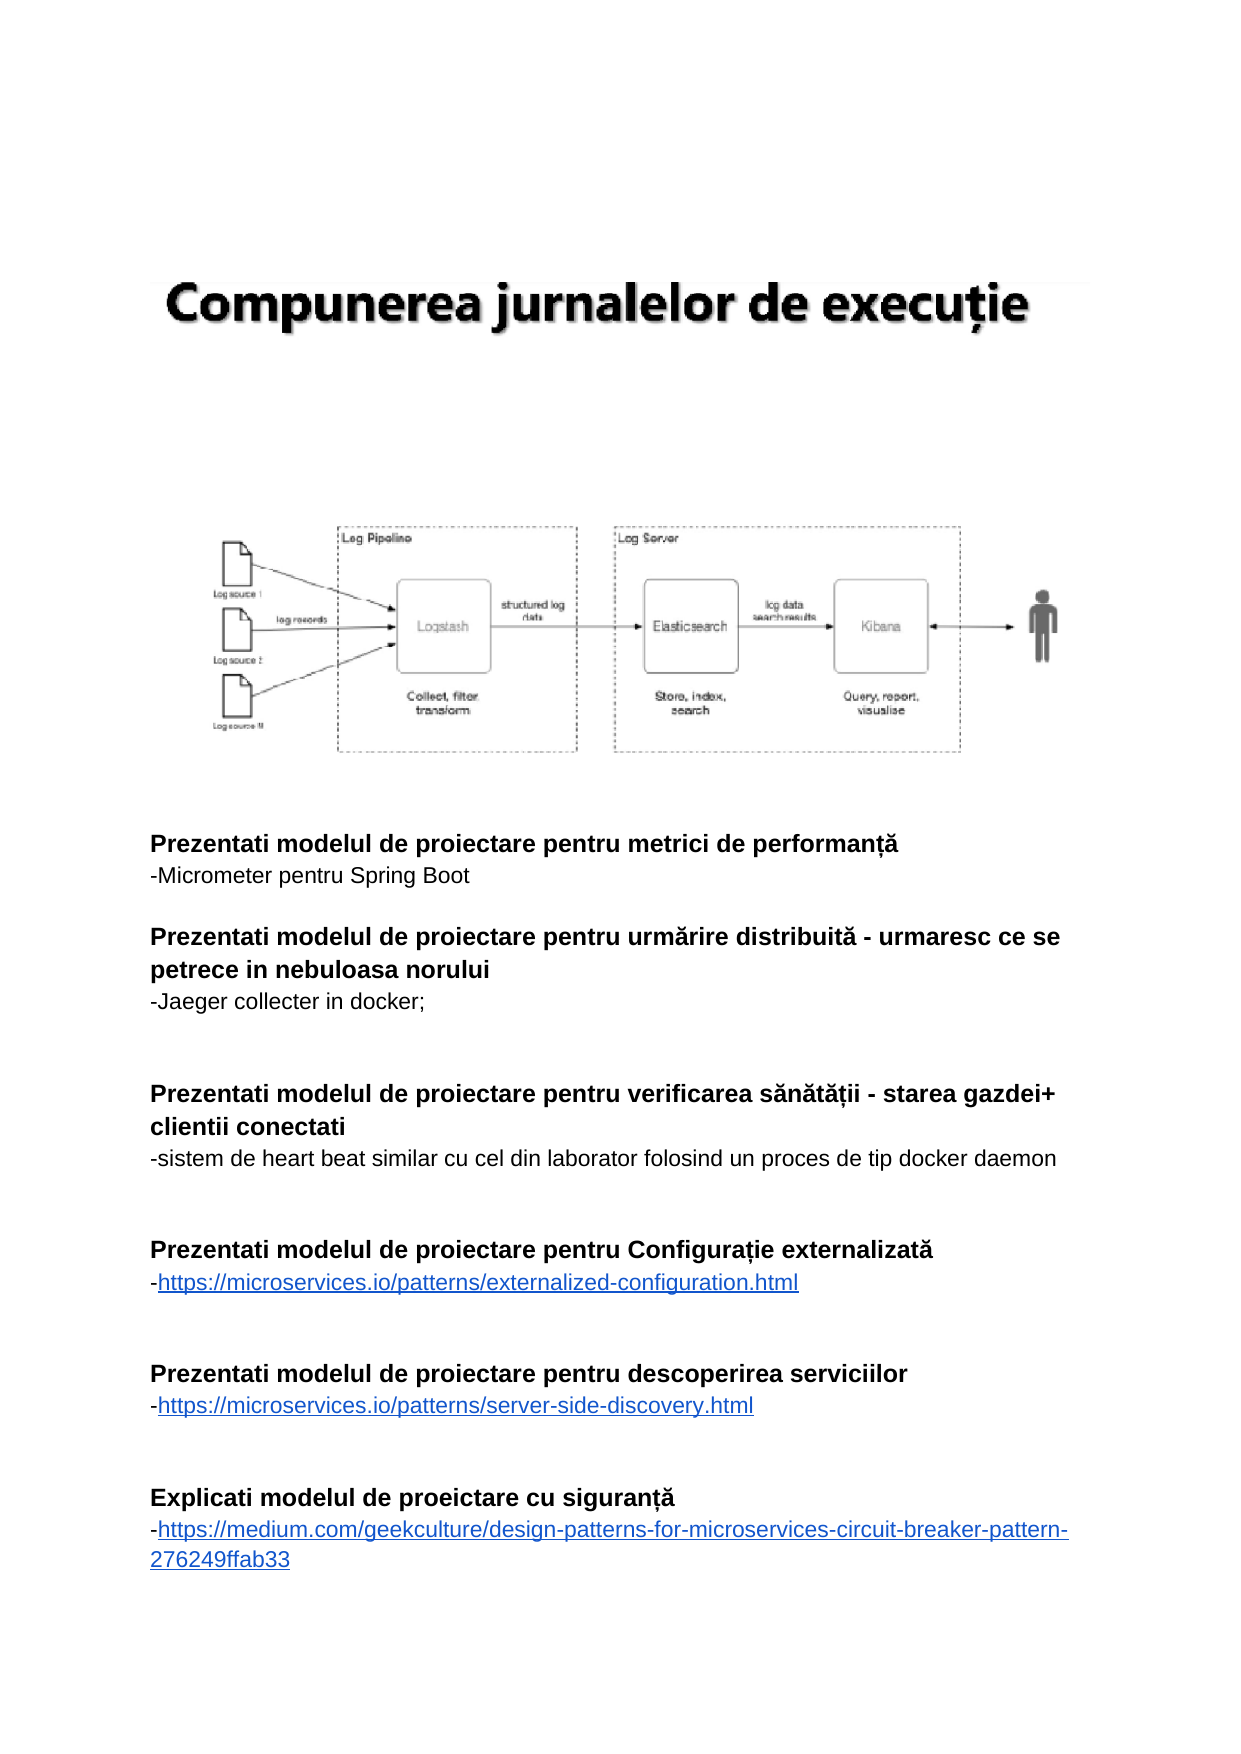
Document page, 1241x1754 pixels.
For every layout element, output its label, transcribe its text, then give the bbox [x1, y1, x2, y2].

text Explicati modelul de proeictare cu siguranță [150, 1483, 1090, 1511]
text -Micrometer pentru Spring Boot [150, 862, 1090, 888]
text Prezentati modelul de proiectare pentru urmărire distribuită - urmaresc ce se petrece in nebuloasa norului [150, 922, 1090, 984]
text -https://microservices.io/patterns/externalized-configuration.html [150, 1268, 1090, 1295]
text -Jaeger collecter in docker; [150, 988, 1090, 1014]
text Prezentati modelul de proiectare pentru metrici de performanță [150, 829, 1090, 857]
text -https://microservices.io/patterns/server-side-discovery.html [150, 1392, 1090, 1418]
text -https://medium.com/geekculture/design-patterns-for-microservices-circuit-breaker-pattern-276249ffab33 [150, 1516, 1090, 1572]
text -sistem de heart beat similar cu cel din laborator folosind un proces de tip docker daemon [150, 1145, 1090, 1171]
picture [150, 282, 1091, 795]
text Prezentati modelul de proiectare pentru Configurație externalizată [150, 1235, 1090, 1264]
text Prezentati modelul de proiectare pentru verificarea sănătății - starea gazdei+ clientii conectati [150, 1079, 1090, 1141]
text Prezentati modelul de proiectare pentru descoperirea serviciilor [150, 1359, 1090, 1388]
